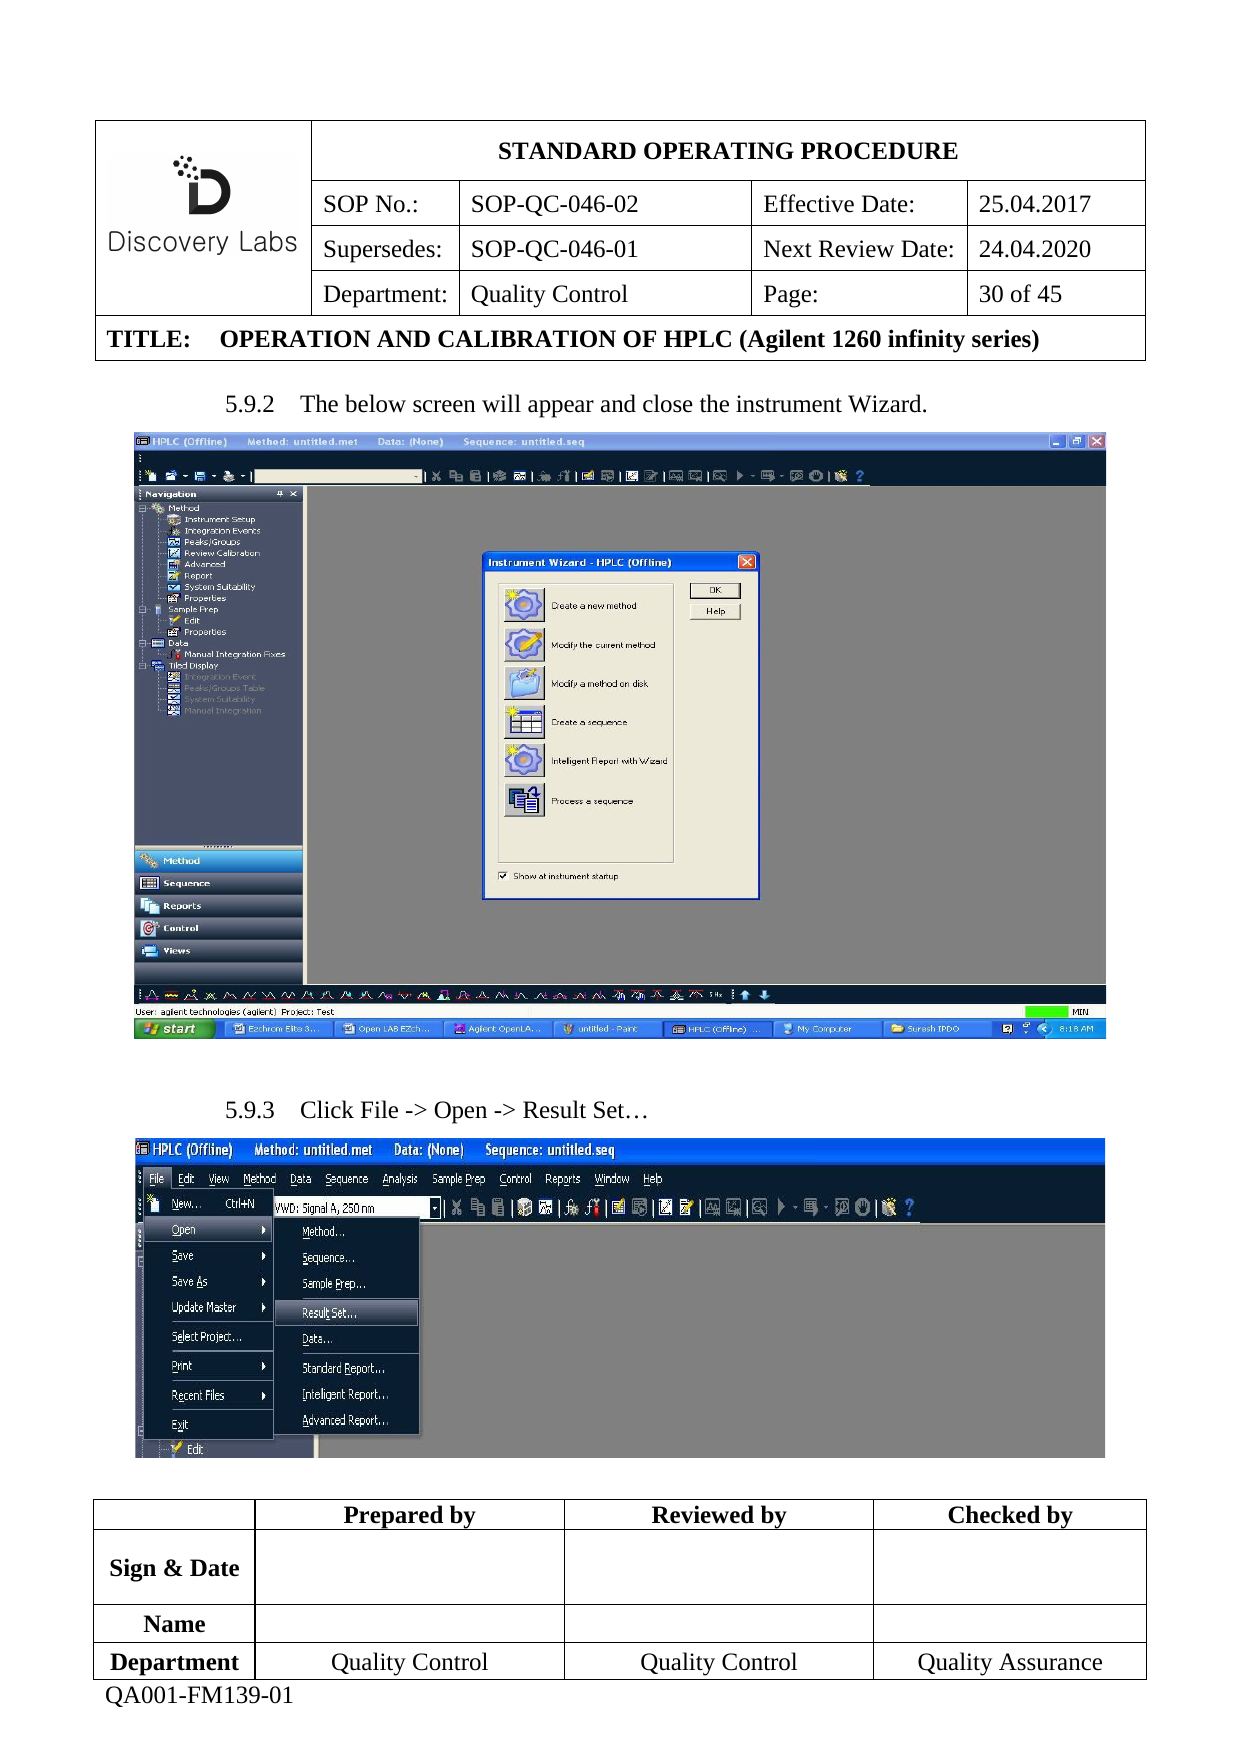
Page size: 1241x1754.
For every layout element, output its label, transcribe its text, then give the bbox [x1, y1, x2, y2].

picture [135, 1138, 1105, 1458]
list Click File -> Open -> Result Set… [225, 1096, 1135, 1124]
picture [134, 432, 1107, 1039]
list The below screen will appear and close the instrument Wizard. [225, 389, 1135, 418]
